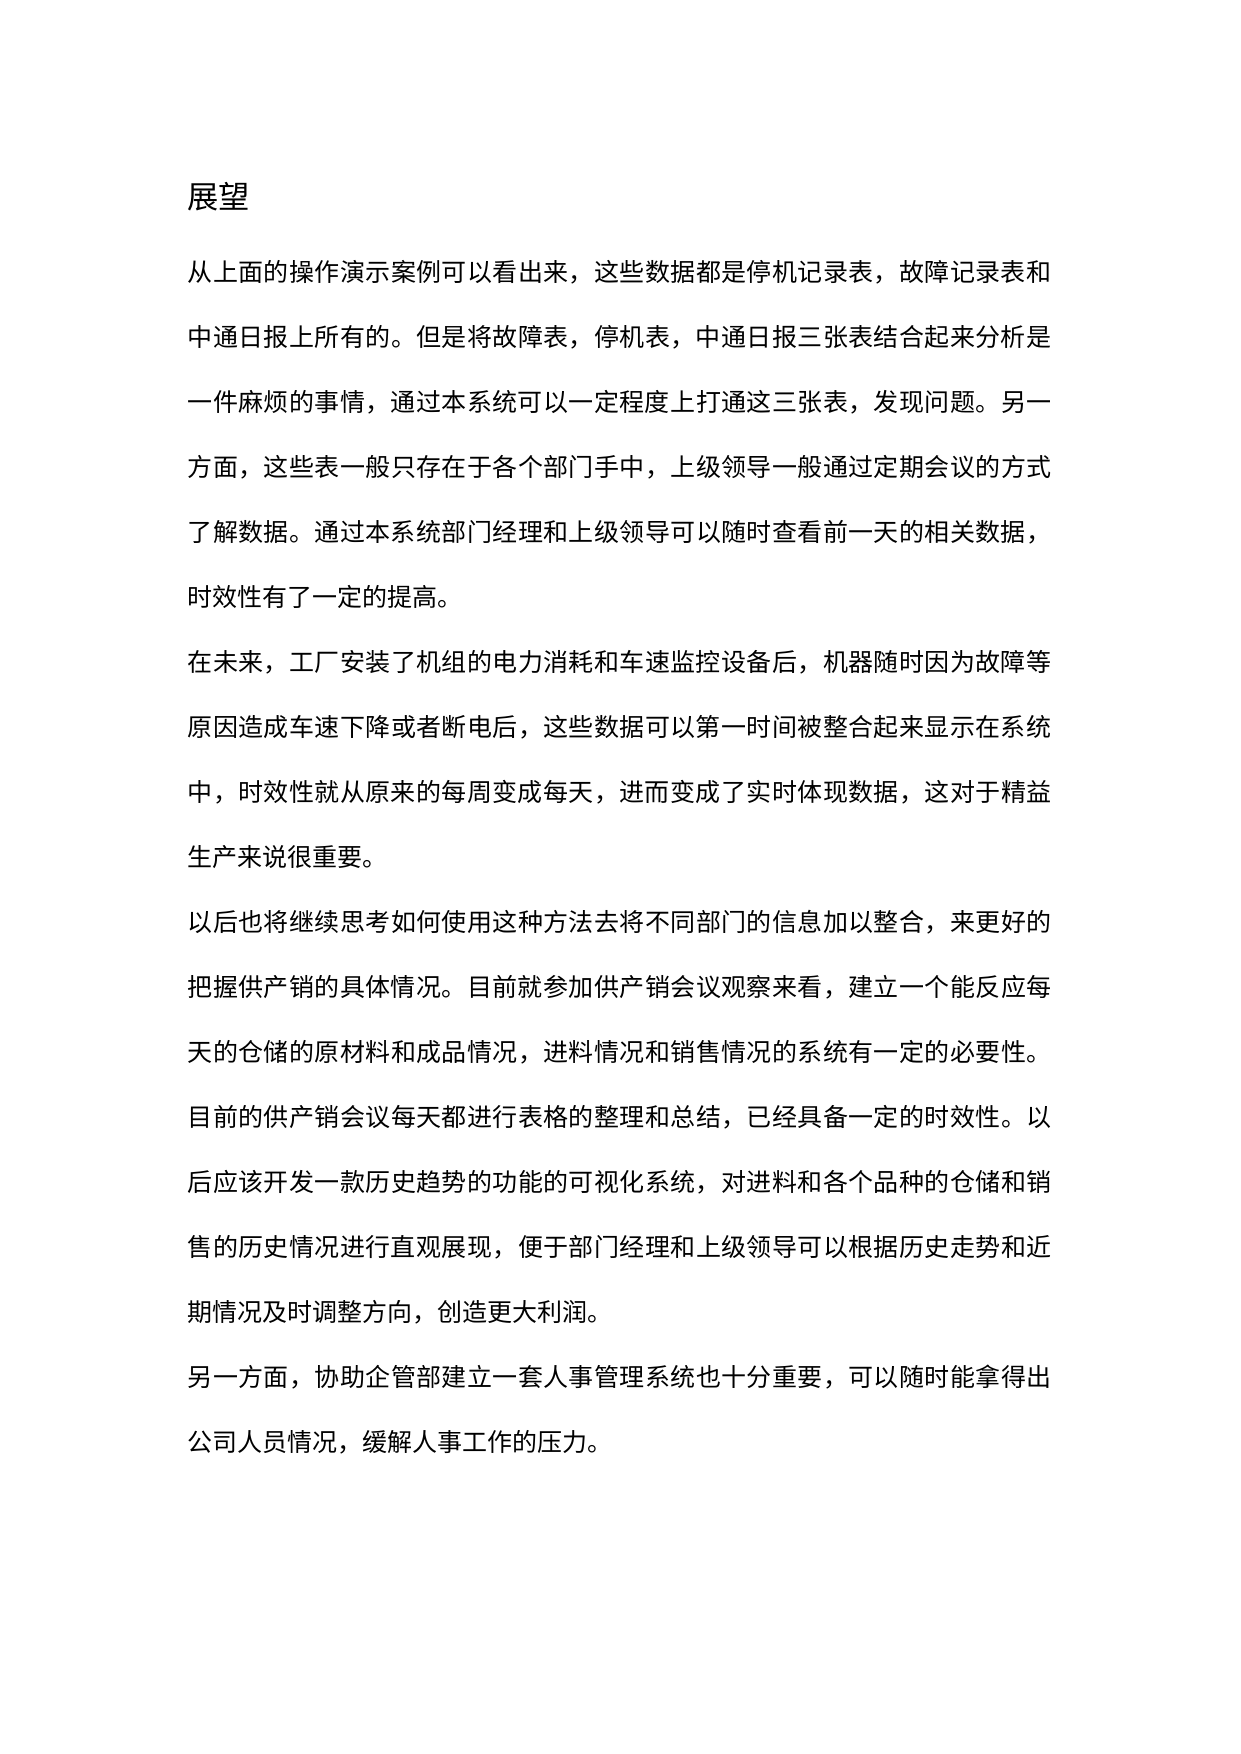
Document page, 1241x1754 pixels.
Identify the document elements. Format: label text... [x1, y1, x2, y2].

text 以后也将继续思考如何使用这种方法去将不同部门的信息加以整合，来更好的把握供产销的具体情况。目前就参加供产销会议观察来看，建立一个能反应每天的仓储的原材料和成品情况，进料情况和销售情况的系统有一定的必要性。目前的供产销会议每天都进行表格的整理和总结，已经具备一定的时效性。以后应该开发一款历史趋势的功能的可视化系统，对进料和各个品种的仓储和销售的历史情况进行直观展现，便于部门经理和上级领导可以根据历史走势和近期情况及时调整方向，创造更大利润。 [187, 888, 1053, 1343]
text 另一方面，协助企管部建立一套人事管理系统也十分重要，可以随时能拿得出公司人员情况，缓解人事工作的压力。 [187, 1343, 1053, 1473]
text 从上面的操作演示案例可以看出来，这些数据都是停机记录表，故障记录表和中通日报上所有的。但是将故障表，停机表，中通日报三张表结合起来分析是一件麻烦的事情，通过本系统可以一定程度上打通这三张表，发现问题。另一方面，这些表一般只存在于各个部门手中，上级领导一般通过定期会议的方式了解数据。通过本系统部门经理和上级领导可以随时查看前一天的相关数据，时效性有了一定的提高。 [187, 238, 1053, 628]
subtitle 展望 [187, 162, 1053, 227]
text 在未来，工厂安装了机组的电力消耗和车速监控设备后，机器随时因为故障等原因造成车速下降或者断电后，这些数据可以第一时间被整合起来显示在系统中，时效性就从原来的每周变成每天，进而变成了实时体现数据，这对于精益生产来说很重要。 [187, 628, 1053, 888]
